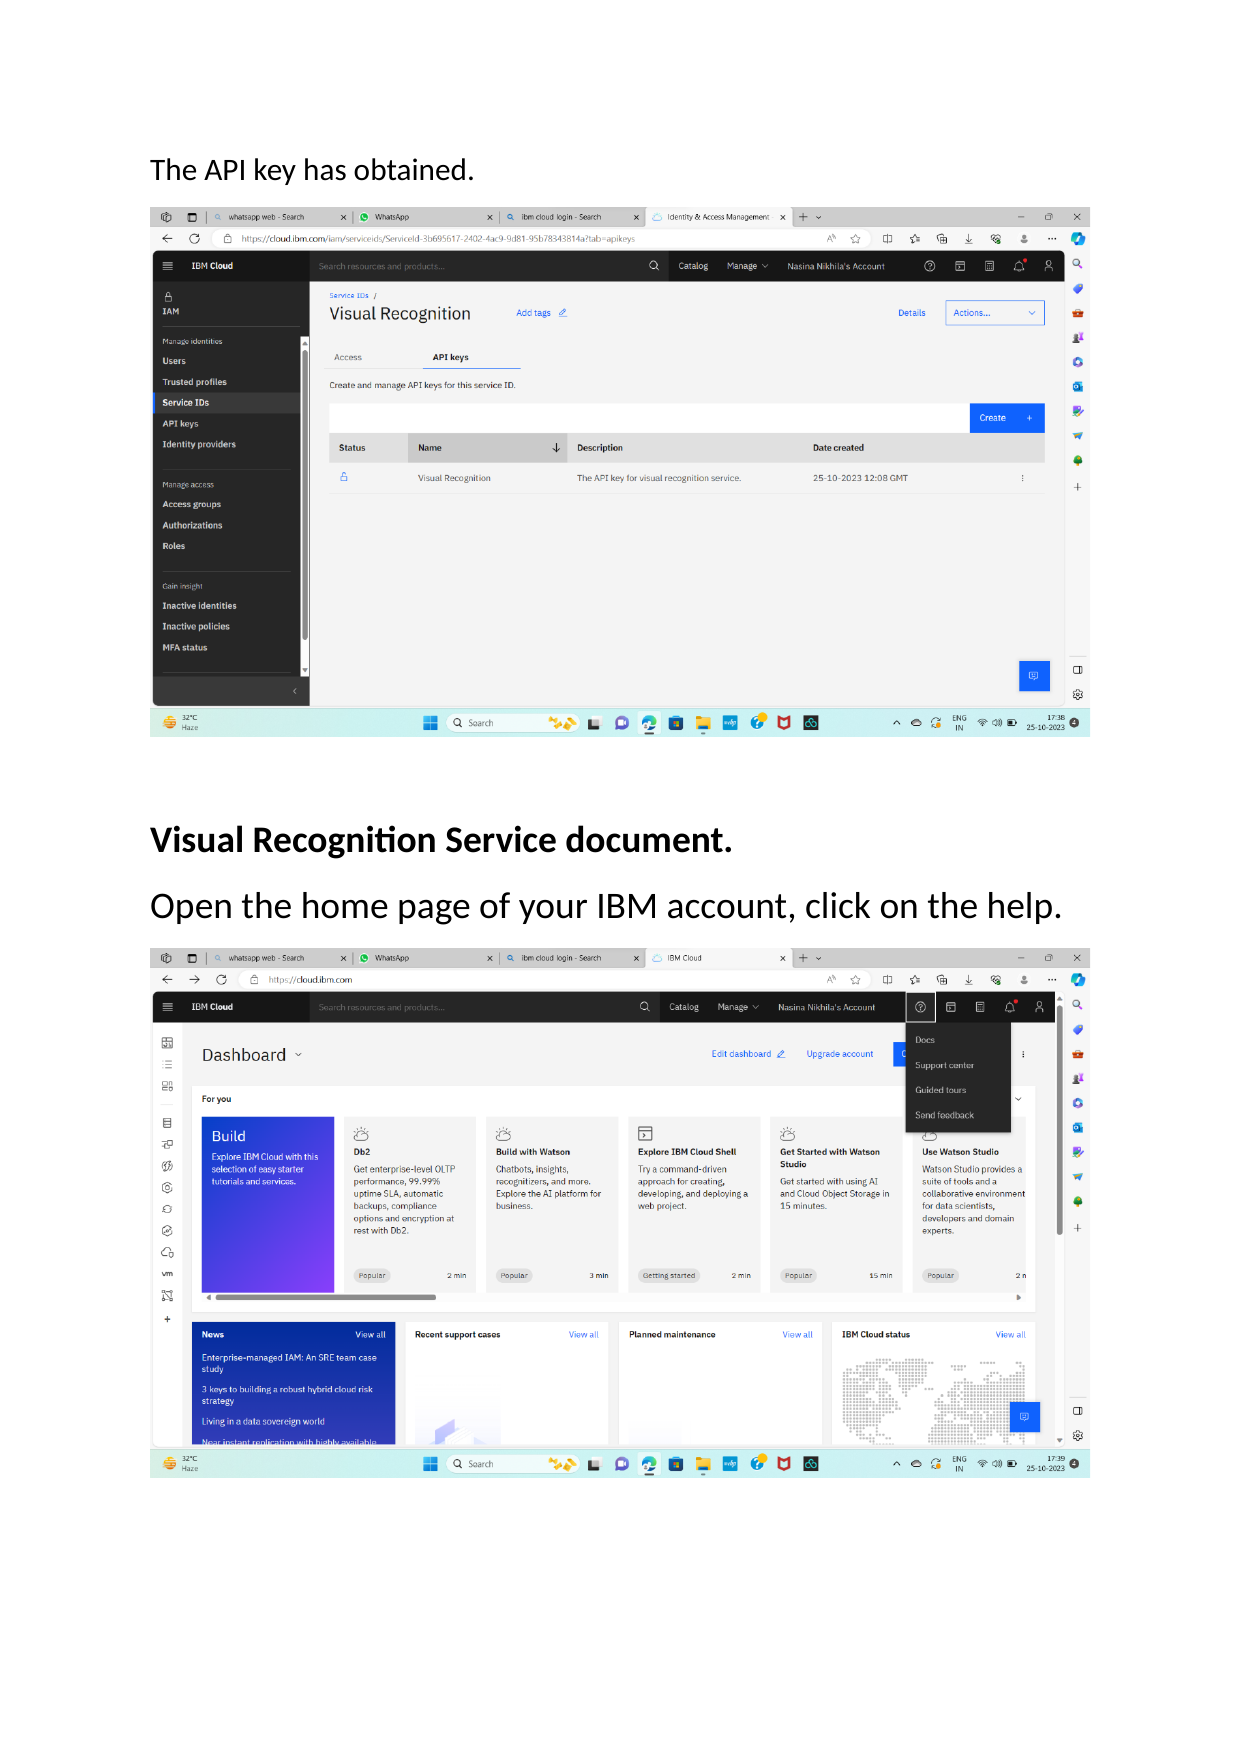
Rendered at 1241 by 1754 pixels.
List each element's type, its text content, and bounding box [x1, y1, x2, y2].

picture [150, 948, 1091, 1478]
picture [150, 207, 1091, 737]
text Visual Recognition Service document. [150, 816, 1090, 862]
text Open the home page of your IBM account, click on the help. [150, 882, 1090, 928]
text The API key has obtained. [150, 150, 1090, 188]
